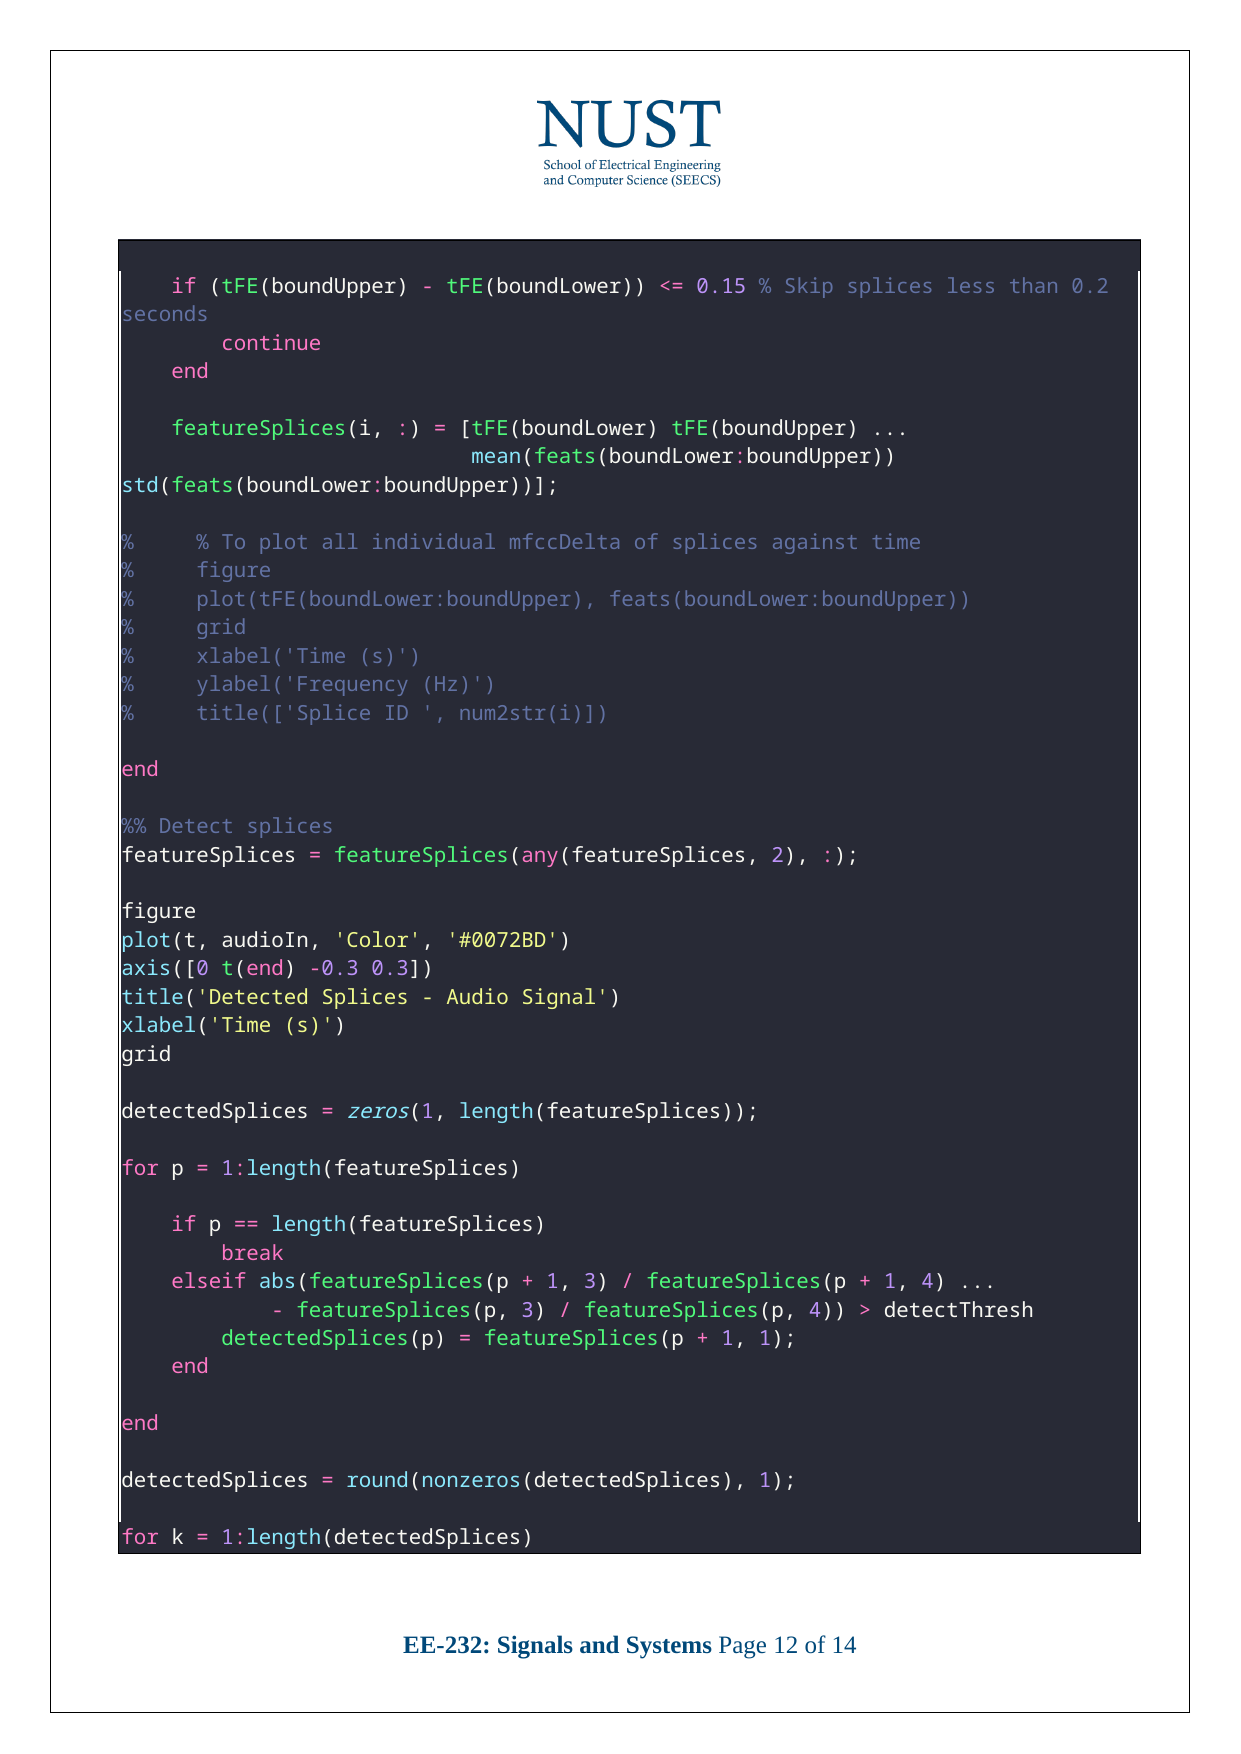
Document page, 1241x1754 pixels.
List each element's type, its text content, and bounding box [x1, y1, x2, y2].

text % plot(tFE(boundLower:boundUpper), feats(boundLower:boundUpper)) [121, 584, 1138, 612]
text end [121, 754, 1138, 783]
text if (tFE(boundUpper) - tFE(boundLower)) <= 0.15 % Skip splices less than 0.2 seconds [121, 271, 1138, 328]
text % grid [121, 612, 1138, 641]
picture [530, 75, 729, 211]
text end [121, 356, 1138, 385]
text for p = 1:length(featureSplices) [121, 1153, 1138, 1181]
text title('Detected Splices - Audio Signal') [121, 982, 1138, 1010]
text % ylabel('Frequency (Hz)') [121, 669, 1138, 698]
text for k = 1:length(detectedSplices) [119, 1519, 1140, 1553]
text grid [121, 1039, 1138, 1067]
text end [121, 1352, 1138, 1380]
text % xlabel('Time (s)') [121, 641, 1138, 669]
text elseif abs(featureSplices(p + 1, 3) / featureSplices(p + 1, 4) ... [121, 1266, 1138, 1295]
text mean(feats(boundLower:boundUpper)) std(feats(boundLower:boundUpper))]; [121, 442, 1138, 498]
text % % To plot all individual mfccDelta of splices against time [121, 527, 1138, 555]
text end [121, 1408, 1138, 1437]
text % figure [121, 555, 1138, 584]
text figure [121, 897, 1138, 925]
text xlabel('Time (s)') [121, 1010, 1138, 1039]
text % title(['Splice ID ', num2str(i)]) [121, 698, 1138, 726]
text detectedSplices = round(nonzeros(detectedSplices), 1); [121, 1465, 1138, 1494]
text featureSplices(i, :) = [tFE(boundLower) tFE(boundUpper) ... [121, 413, 1138, 442]
text featureSplices = featureSplices(any(featureSplices, 2), :); [121, 840, 1138, 868]
text axis([0 t(end) -0.3 0.3]) [121, 953, 1138, 982]
text - featureSplices(p, 3) / featureSplices(p, 4)) > detectThresh [121, 1295, 1138, 1323]
text %% Detect splices [121, 811, 1138, 840]
text continue [121, 328, 1138, 356]
text plot(t, audioIn, 'Color', '#0072BD') [121, 925, 1138, 953]
text detectedSplices = zeros(1, length(featureSplices)); [121, 1096, 1138, 1124]
text break [121, 1238, 1138, 1266]
text detectedSplices(p) = featureSplices(p + 1, 1); [121, 1323, 1138, 1352]
text if p == length(featureSplices) [121, 1209, 1138, 1238]
